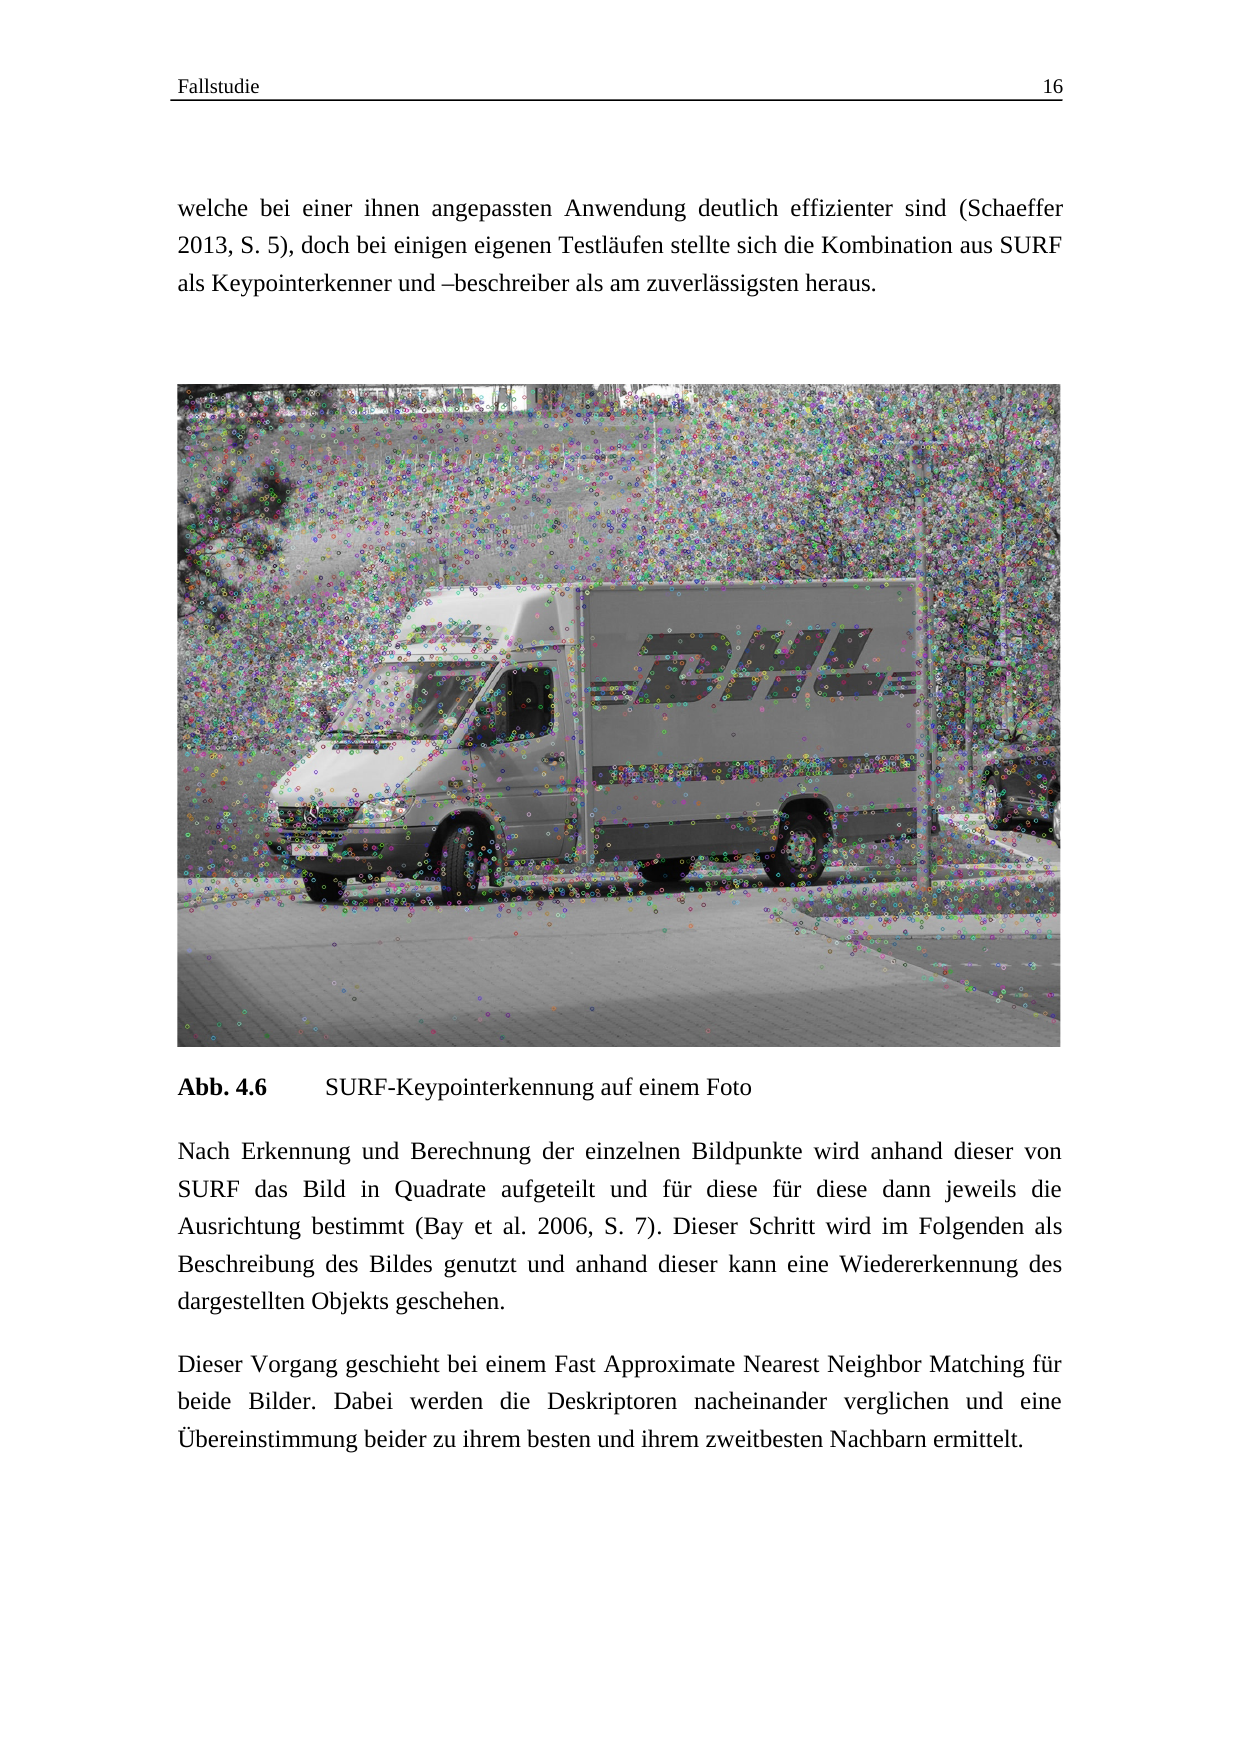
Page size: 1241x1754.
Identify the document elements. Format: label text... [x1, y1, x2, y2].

text Nach Erkennung und Berechnung der einzelnen Bildpunkte wird anhand dieser von SURF das Bild in Quadrate aufgeteilt und für diese für diese dann jeweils die Ausrichtung bestimmt (Bay et al. 2006, S. 7). Dieser Schritt wird im Folgenden als Beschreibung des Bildes genutzt und anhand dieser kann eine Wiedererkennung des dargestellten Objekts geschehen. [177, 1127, 1063, 1315]
text Dieser Vorgang geschieht bei einem Fast Approximate Nearest Neighbor Matching für beide Bilder. Dabei werden die Deskriptoren nacheinander verglichen und eine Übereinstimmung beider zu ihrem besten und ihrem zweitbesten Nachbarn ermittelt. [177, 1340, 1063, 1452]
picture [177, 384, 1061, 1047]
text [177, 184, 1063, 297]
